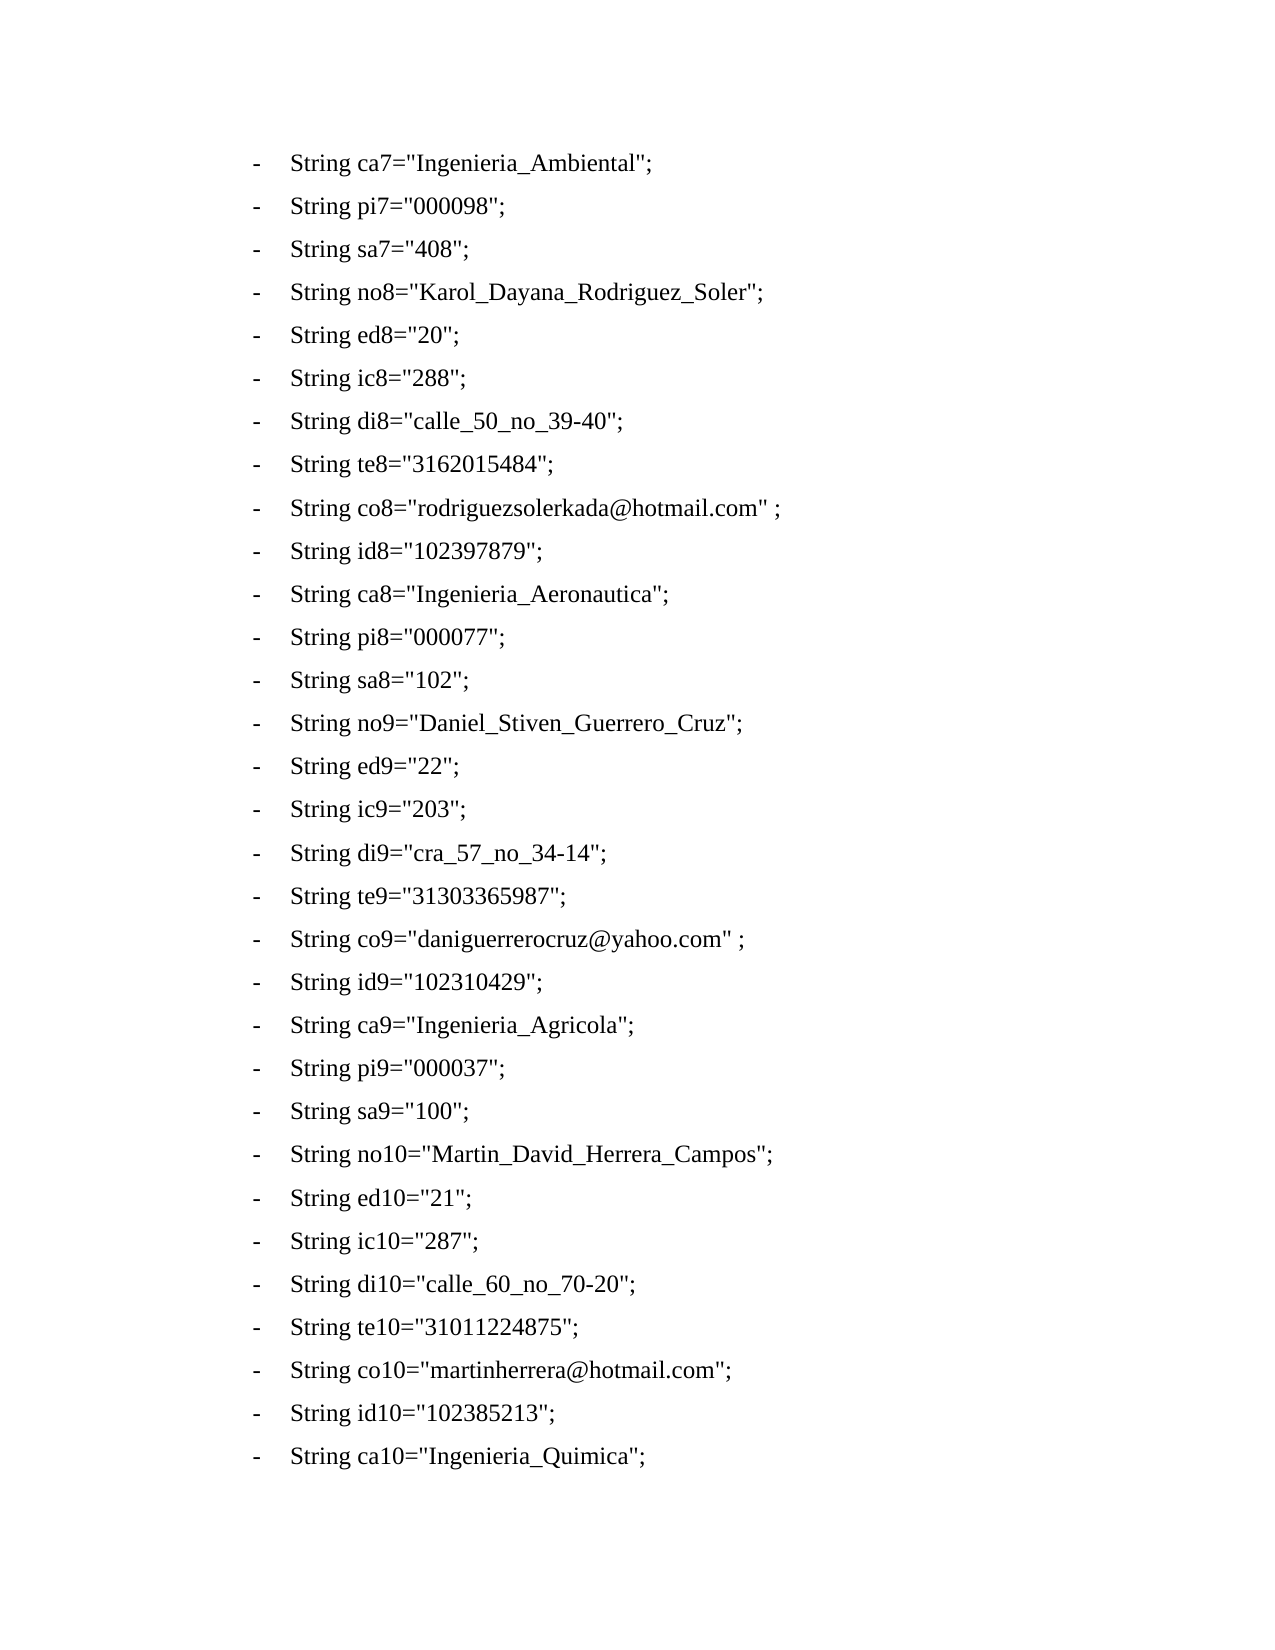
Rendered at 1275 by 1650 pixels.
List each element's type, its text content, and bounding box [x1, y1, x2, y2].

list String ic8="288"; [252, 363, 1098, 392]
list String pi8="000077"; [252, 622, 1098, 651]
list String ca10="Ingenieria_Quimica"; [252, 1441, 1098, 1470]
list String sa9="100"; [252, 1096, 1098, 1125]
list String ca9="Ingenieria_Agricola"; [252, 1010, 1098, 1039]
list String sa7="408"; [252, 234, 1098, 263]
list String di9="cra_57_no_34-14"; [252, 838, 1098, 866]
list String no9="Daniel_Stiven_Guerrero_Cruz"; [252, 708, 1098, 737]
list String di8="calle_50_no_39-40"; [252, 406, 1098, 435]
list String co10="martinherrera@hotmail.com"; [252, 1355, 1098, 1384]
list String te10="31011224875"; [252, 1312, 1098, 1341]
list String co8="rodriguezsolerkada@hotmail.com" ; [252, 493, 1098, 521]
list String sa8="102"; [252, 665, 1098, 694]
list String ic9="203"; [252, 794, 1098, 823]
list String no8="Karol_Dayana_Rodriguez_Soler"; [252, 277, 1098, 306]
list String te8="3162015484"; [252, 449, 1098, 478]
list String ed8="20"; [252, 320, 1098, 349]
list String ed10="21"; [252, 1183, 1098, 1211]
list String id10="102385213"; [252, 1398, 1098, 1427]
list String id8="102397879"; [252, 536, 1098, 564]
list String pi9="000037"; [252, 1053, 1098, 1082]
list String no10="Martin_David_Herrera_Campos"; [252, 1139, 1098, 1168]
list String di10="calle_60_no_70-20"; [252, 1269, 1098, 1298]
list String ca8="Ingenieria_Aeronautica"; [252, 579, 1098, 608]
list String id9="102310429"; [252, 967, 1098, 996]
list String pi7="000098"; [252, 191, 1098, 219]
list String co9="daniguerrerocruz@yahoo.com" ; [252, 924, 1098, 953]
list String te9="31303365987"; [252, 881, 1098, 909]
list String ed9="22"; [252, 751, 1098, 780]
list String ca7="Ingenieria_Ambiental"; [252, 148, 1098, 176]
list String ic10="287"; [252, 1226, 1098, 1254]
